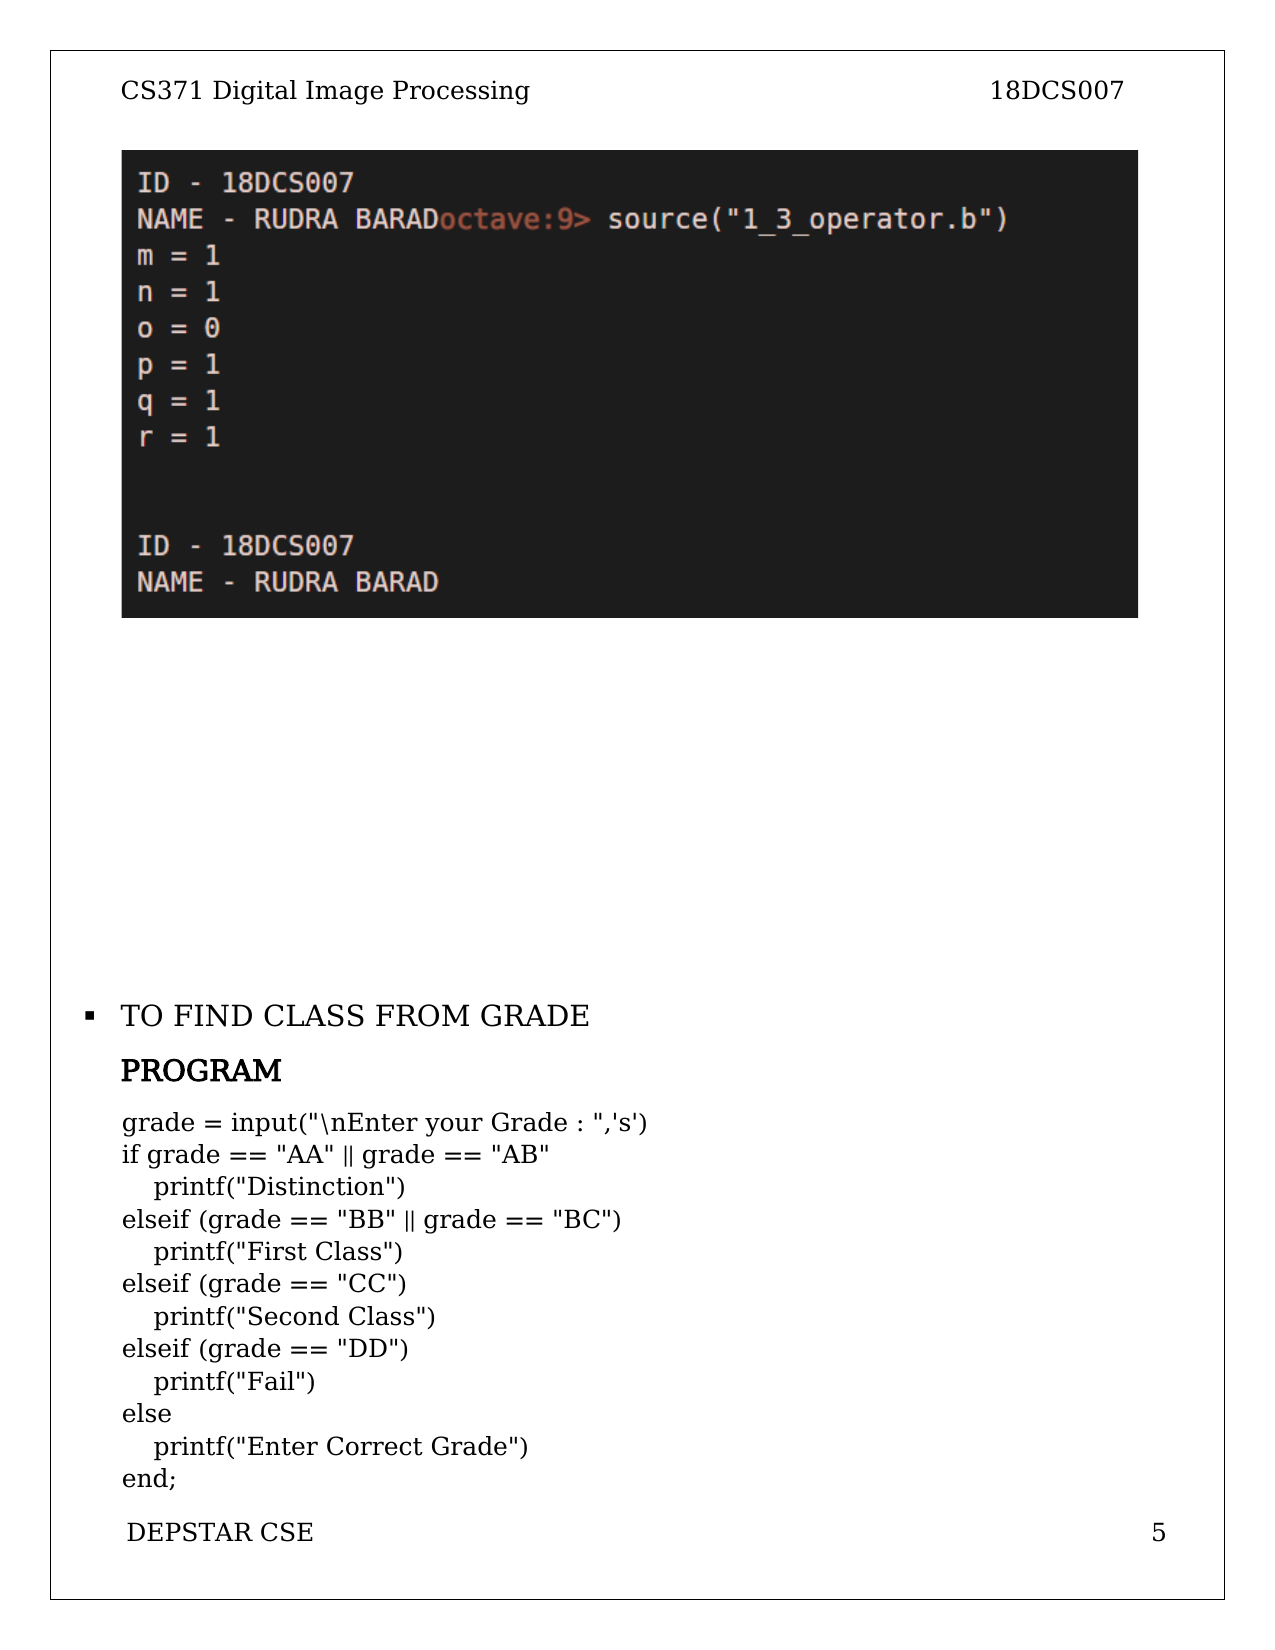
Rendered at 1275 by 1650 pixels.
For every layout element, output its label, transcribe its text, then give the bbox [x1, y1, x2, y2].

text elseif (grade == "DD") [122, 1333, 1167, 1363]
list TO FIND CLASS FROM GRADE [83, 997, 1167, 1032]
text elseif (grade == "BB" || grade == "BC") [122, 1203, 1167, 1233]
text printf("Distinction") [122, 1171, 1167, 1201]
text elseif (grade == "CC") [122, 1268, 1167, 1298]
text PROGRAM [106, 1052, 1167, 1087]
text printf("Fail") [122, 1365, 1167, 1395]
text printf("Second Class") [122, 1301, 1167, 1331]
picture [121, 150, 1139, 618]
text else [122, 1398, 1167, 1428]
text printf("Enter Correct Grade") [122, 1430, 1167, 1460]
text if grade == "AA" || grade == "AB" [122, 1138, 1167, 1168]
text end; [122, 1462, 1167, 1492]
text printf("First Class") [122, 1236, 1167, 1266]
text grade = input("\nEnter your Grade : ",'s') [122, 1106, 1167, 1136]
